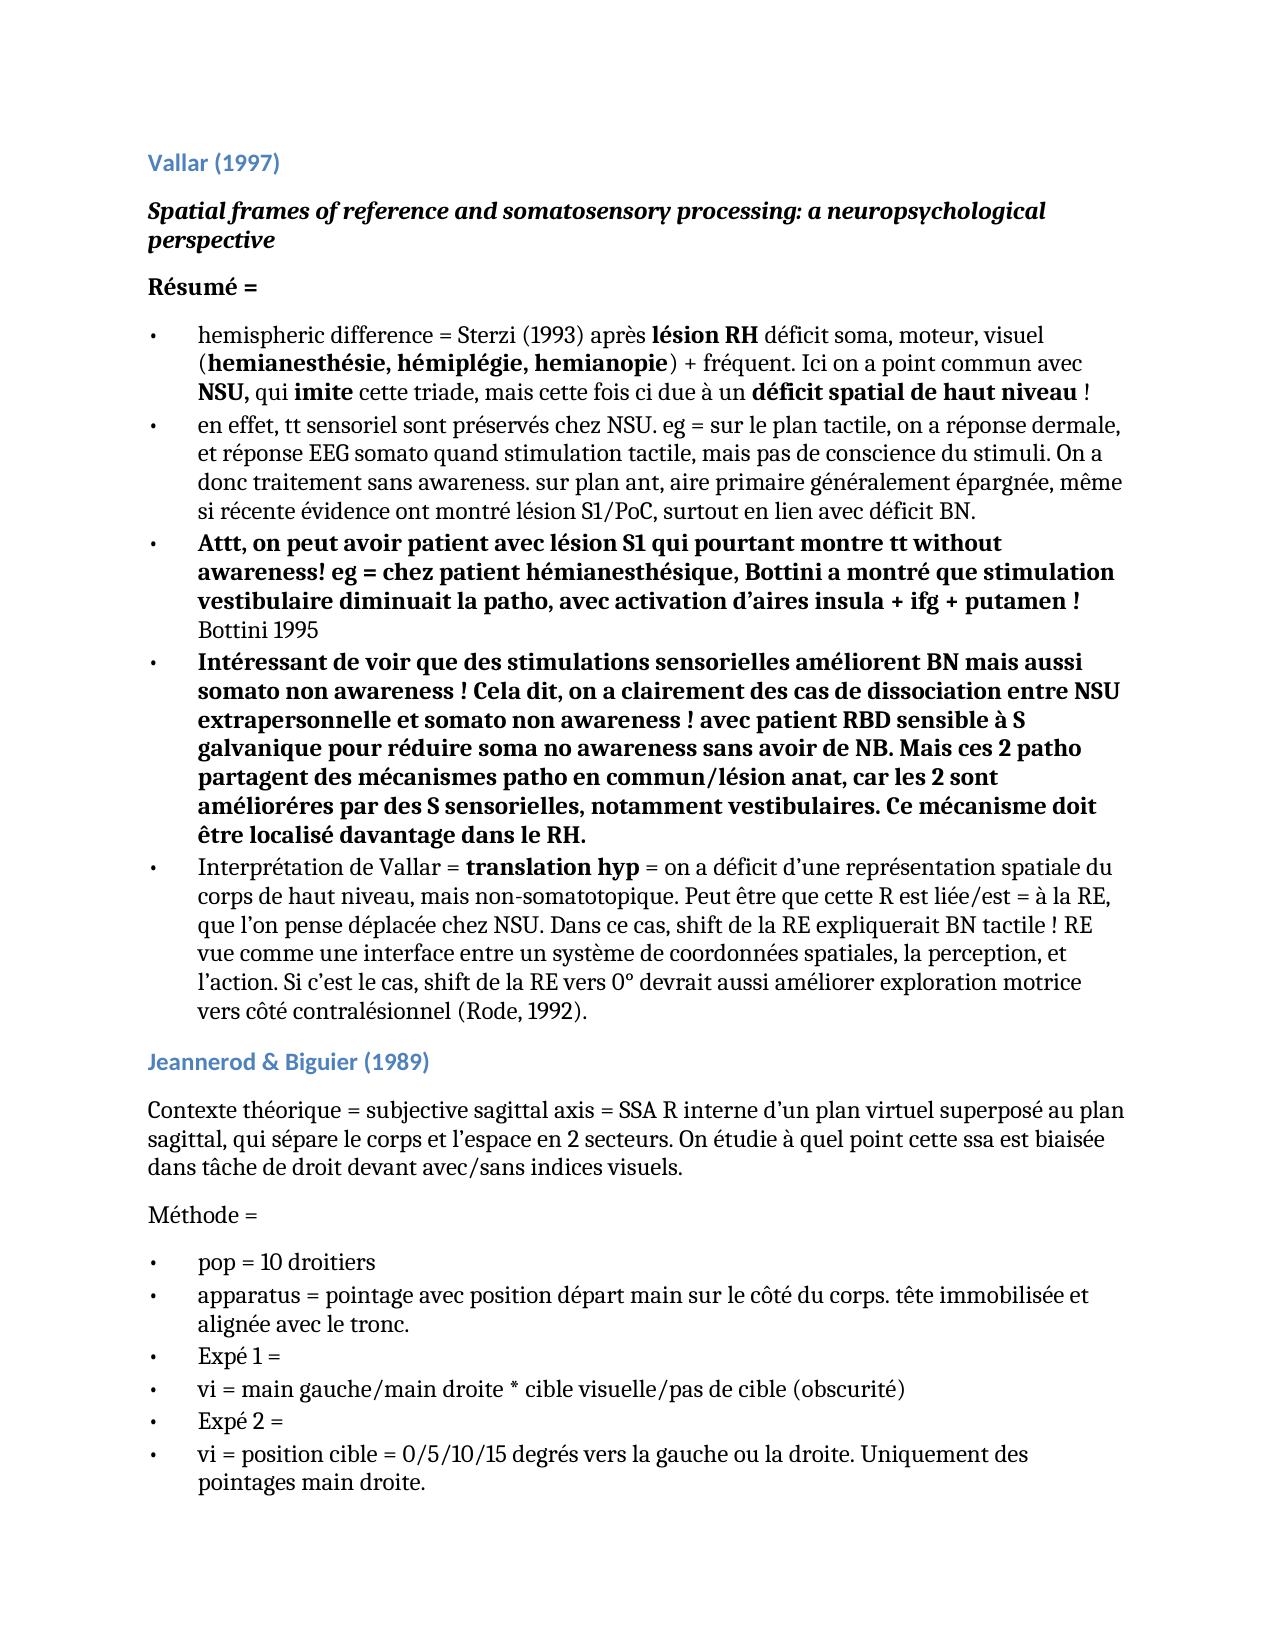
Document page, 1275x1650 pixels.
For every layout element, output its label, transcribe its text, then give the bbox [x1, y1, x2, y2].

list pop = 10 droitiers [148, 1248, 1127, 1277]
text Résumé = [148, 273, 1127, 302]
text Méthode = [148, 1201, 1127, 1229]
list Attt, on peut avoir patient avec lésion S1 qui pourtant montre tt without awareness! eg = chez patient hémianesthésique, Bottini a montré que stimulation vestibulaire diminuait la patho, avec activation d’aires insula + ifg + putamen ! Bottini 1995 [148, 529, 1127, 644]
list vi = main gauche/main droite * cible visuelle/pas de cible (obscurité) [148, 1374, 1127, 1403]
text Contexte théorique = subjective sagittal axis = SSA R interne d’un plan virtuel superposé au plan sagittal, qui sépare le corps et l’espace en 2 secteurs. On étudie à quel point cette ssa est biaisée dans tâche de droit devant avec/sans indices visuels. [148, 1096, 1127, 1182]
list apparatus = pointage avec position départ main sur le côté du corps. tête immobilisée et alignée avec le tronc. [148, 1281, 1127, 1338]
text Spatial frames of reference and somatosensory processing: a neuropsychological perspective [148, 197, 1127, 254]
subtitle Jeannerod & Biguier (1989) [148, 1046, 1127, 1077]
subtitle Vallar (1997) [148, 148, 1127, 178]
list vi = position cible = 0/5/10/15 degrés vers la gauche ou la droite. Uniquement des pointages main droite. [148, 1439, 1127, 1497]
list Expé 2 = [148, 1407, 1127, 1436]
list hemispheric difference = Sterzi (1993) après lésion RH déficit soma, moteur, visuel (hemianesthésie, hémiplégie, hemianopie) + fréquent. Ici on a point commun avec NSU, qui imite cette triade, mais cette fois ci due à un déficit spatial de haut niveau ! [148, 321, 1127, 407]
list Interprétation de Vallar = translation hyp = on a déficit d’une représentation spatiale du corps de haut niveau, mais non-somatotopique. Peut être que cette R est liée/est = à la RE, que l’on pense déplacée chez NSU. Dans ce cas, shift de la RE expliquerait BN tactile ! RE vue comme une interface entre un système de coordonnées spatiales, la perception, et l’action. Si c’est le cas, shift de la RE vers 0° devrait aussi améliorer exploration motrice vers côté contralésionnel (Rode, 1992). [148, 853, 1127, 1026]
list Expé 1 = [148, 1342, 1127, 1371]
list en effet, tt sensoriel sont préservés chez NSU. eg = sur le plan tactile, on a réponse dermale, et réponse EEG somato quand stimulation tactile, mais pas de conscience du stimuli. On a donc traitement sans awareness. sur plan ant, aire primaire généralement épargnée, même si récente évidence ont montré lésion S1/PoC, surtout en lien avec déficit BN. [148, 411, 1127, 526]
list Intéressant de voir que des stimulations sensorielles améliorent BN mais aussi somato non awareness ! Cela dit, on a clairement des cas de dissociation entre NSU extrapersonnelle et somato non awareness ! avec patient RBD sensible à S galvanique pour réduire soma no awareness sans avoir de NB. Mais ces 2 patho partagent des mécanismes patho en commun/lésion anat, car les 2 sont amélioréres par des S sensorielles, notamment vestibulaires. Ce mécanisme doit être localisé davantage dans le RH. [148, 648, 1127, 849]
